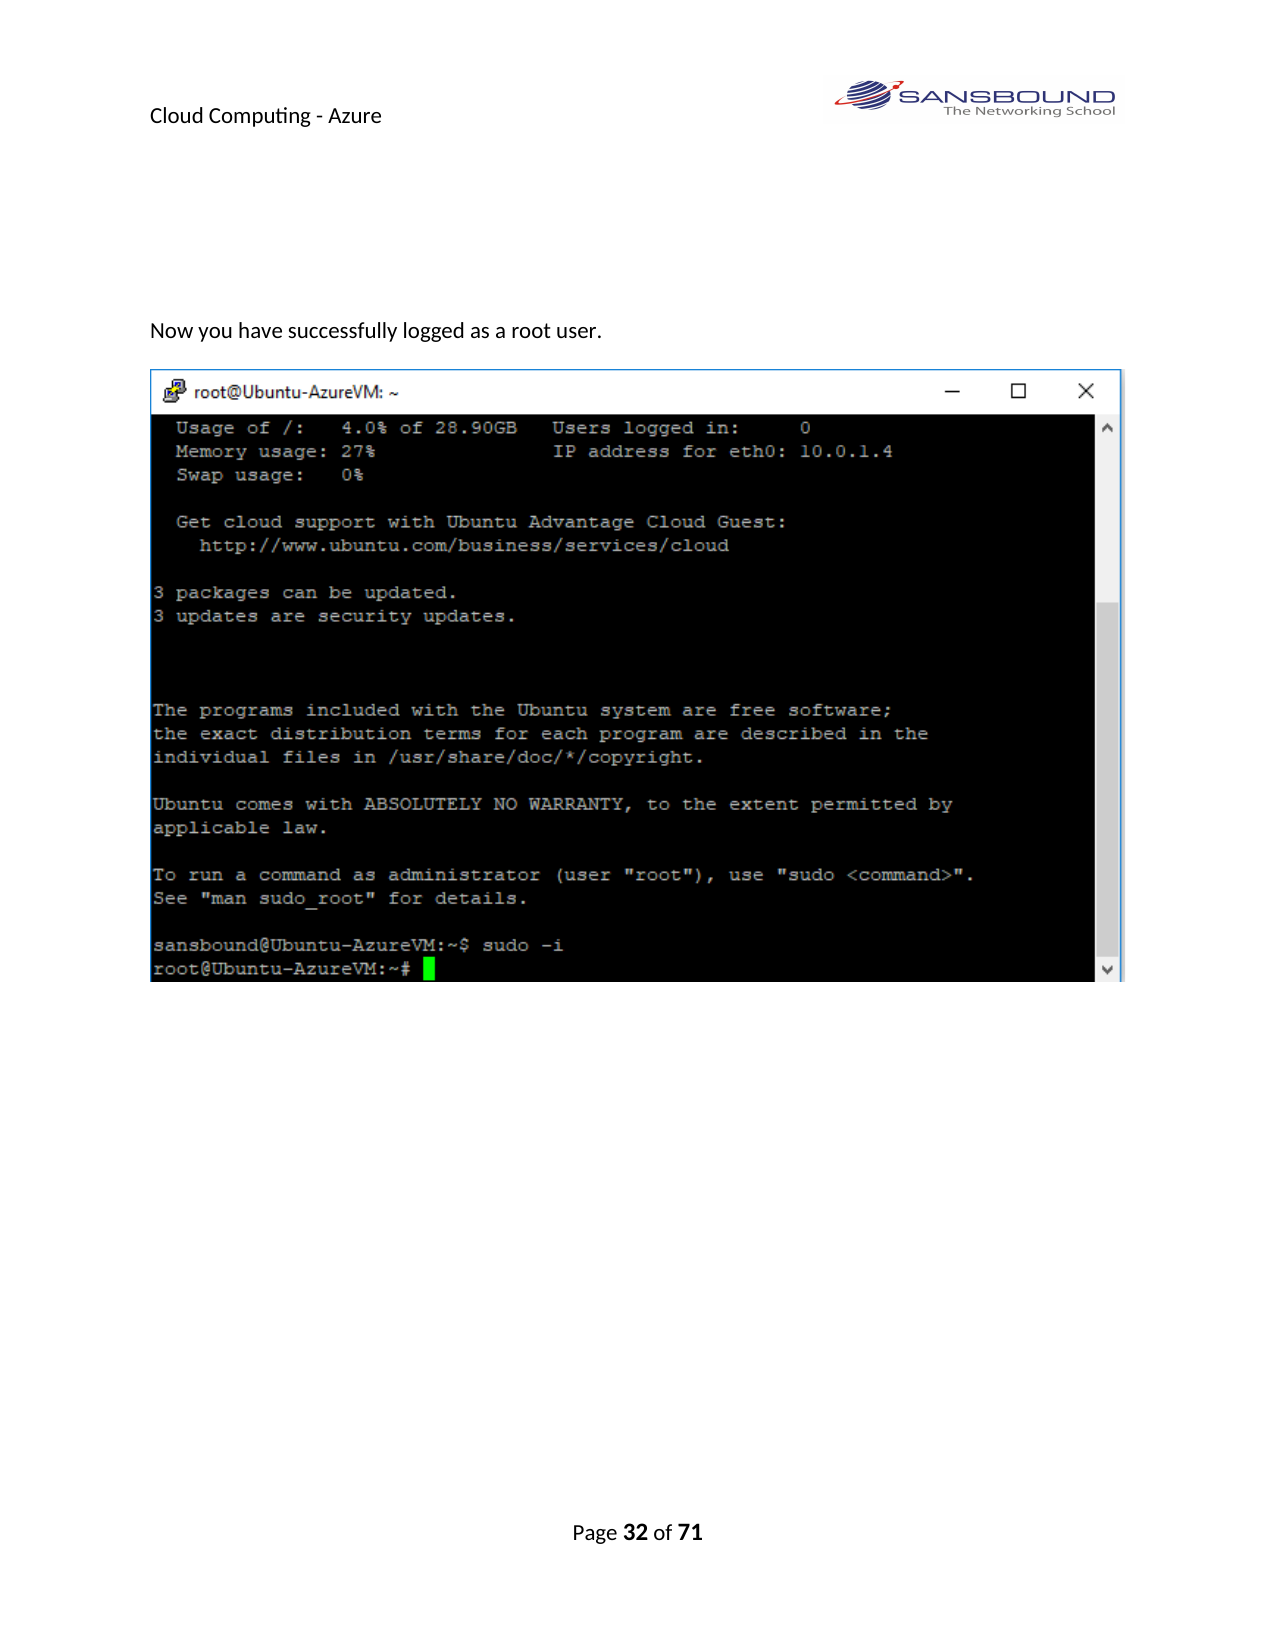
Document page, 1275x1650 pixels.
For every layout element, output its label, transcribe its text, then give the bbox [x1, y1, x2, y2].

text Now you have successfully logged as a root user. [150, 316, 1125, 344]
picture [823, 75, 1125, 124]
picture [150, 369, 1125, 982]
